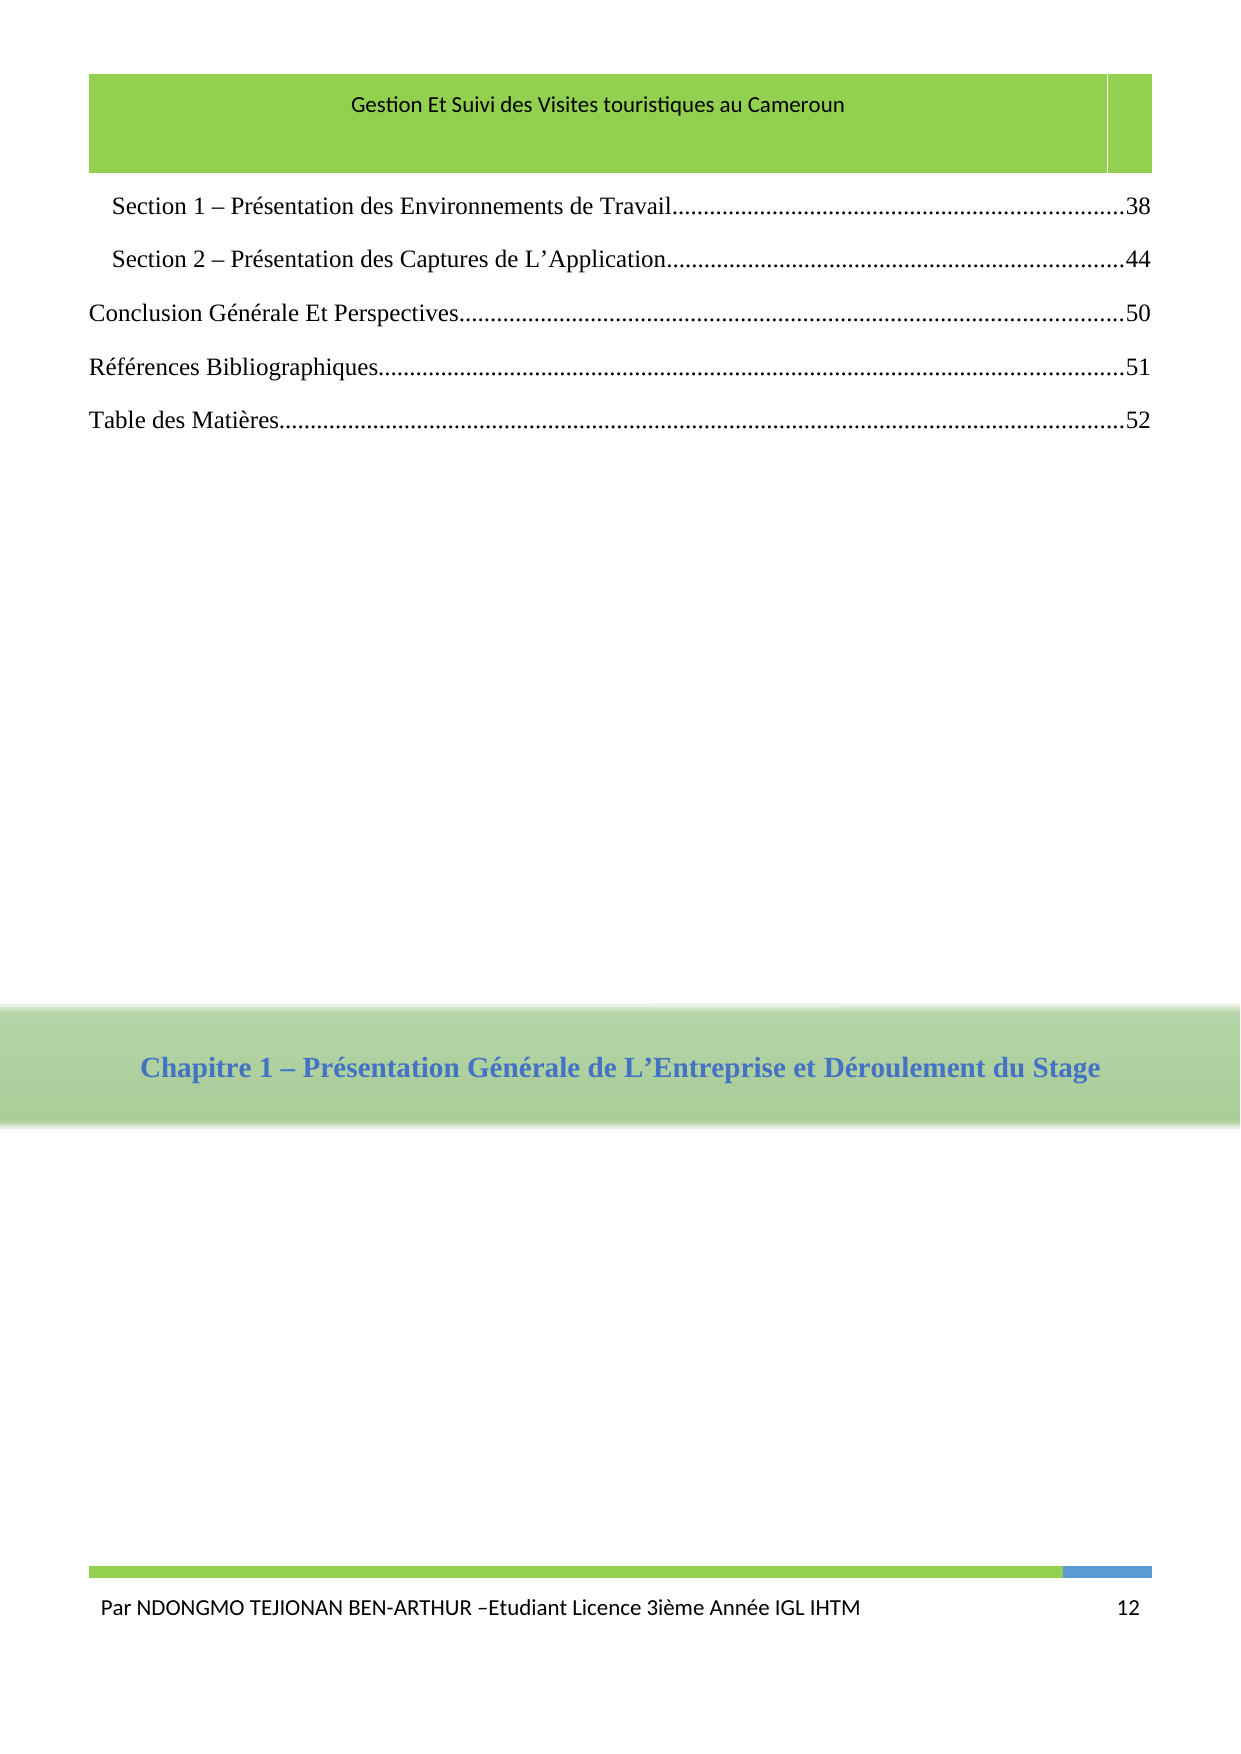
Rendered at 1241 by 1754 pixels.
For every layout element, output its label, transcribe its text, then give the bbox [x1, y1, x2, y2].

text Conclusion Générale Et Perspectives 50 [89, 298, 1152, 327]
text Table des Matières 52 [89, 405, 1152, 434]
subtitle Chapitre 1 – Présentation Générale de L’Entreprise et Déroulement du Stage [89, 1050, 1152, 1083]
text Références Bibliographiques 51 [89, 352, 1152, 380]
text Section 2 – Présentation des Captures de L’Application 44 [112, 244, 1152, 273]
text Section 1 – Présentation des Environnements de Travail 38 [112, 191, 1152, 220]
